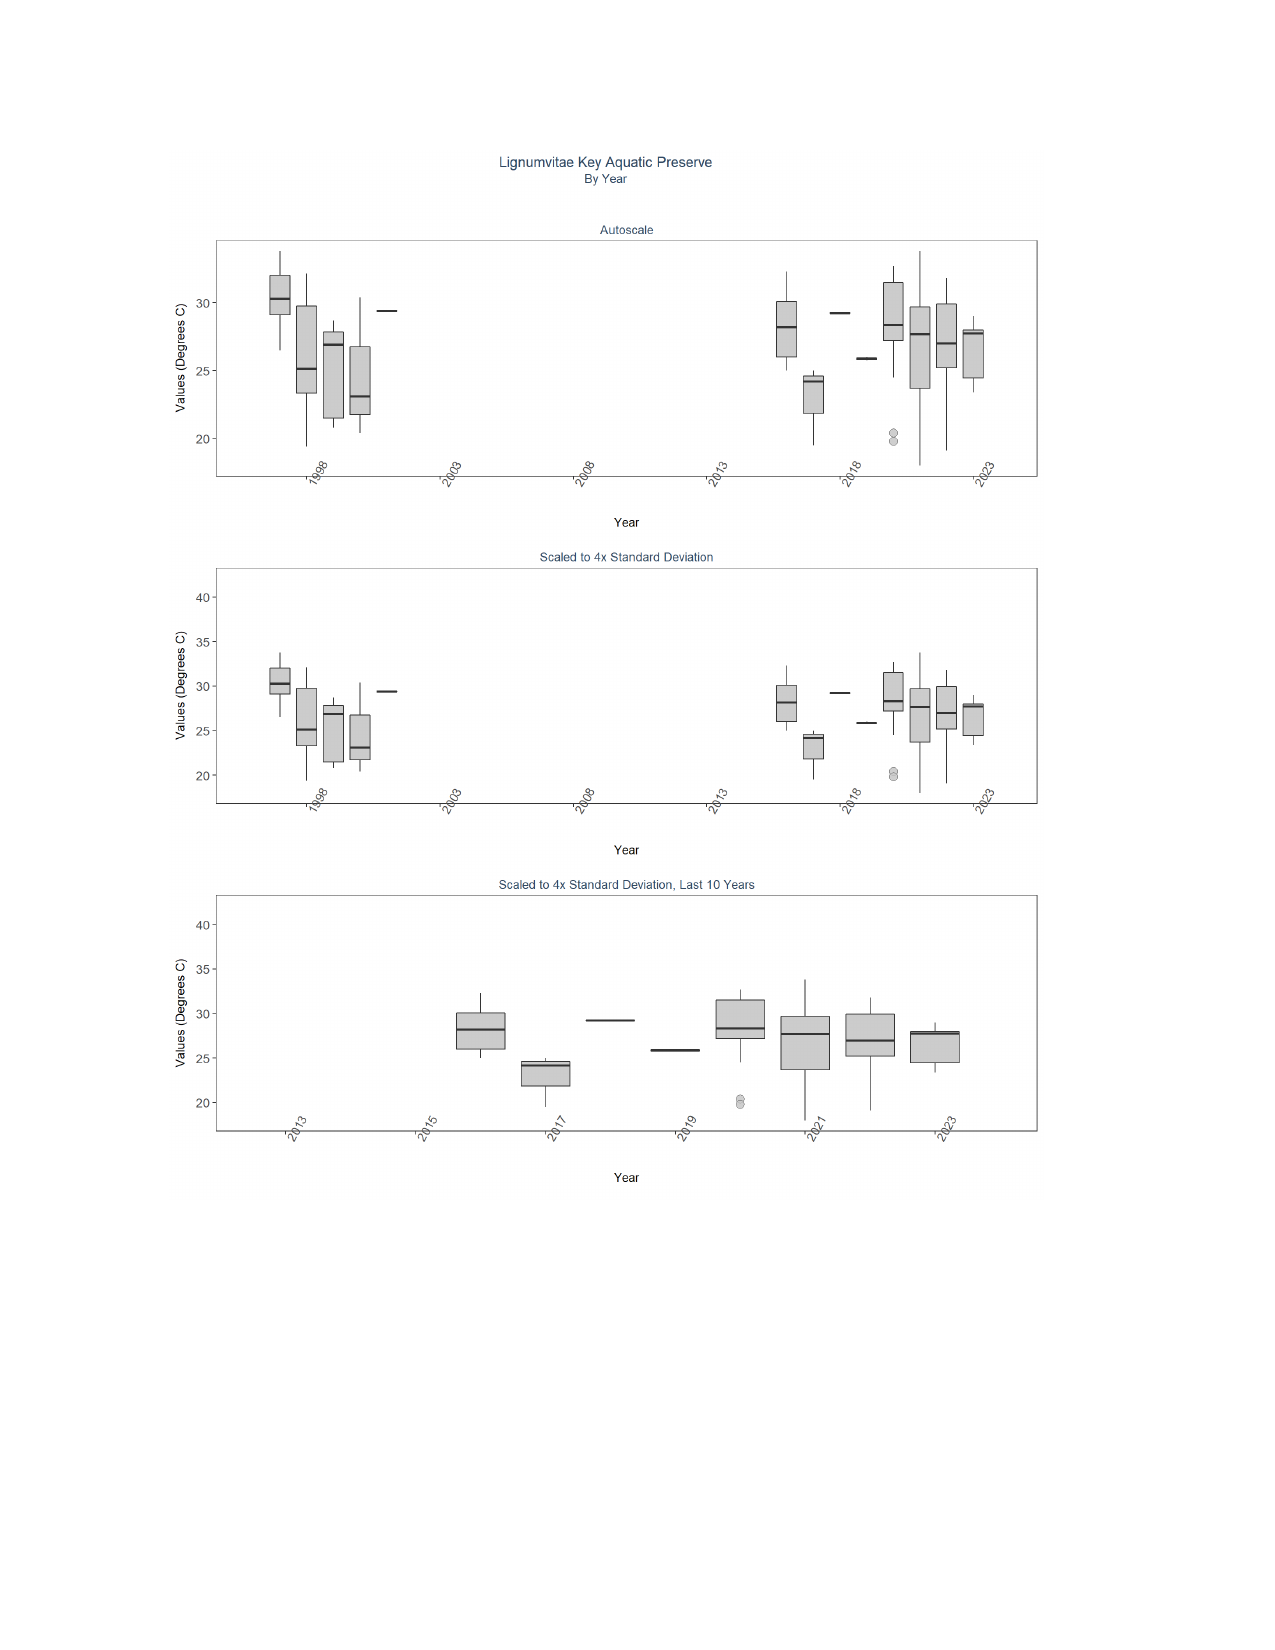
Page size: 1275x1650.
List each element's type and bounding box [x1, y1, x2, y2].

picture [168, 150, 1044, 1200]
